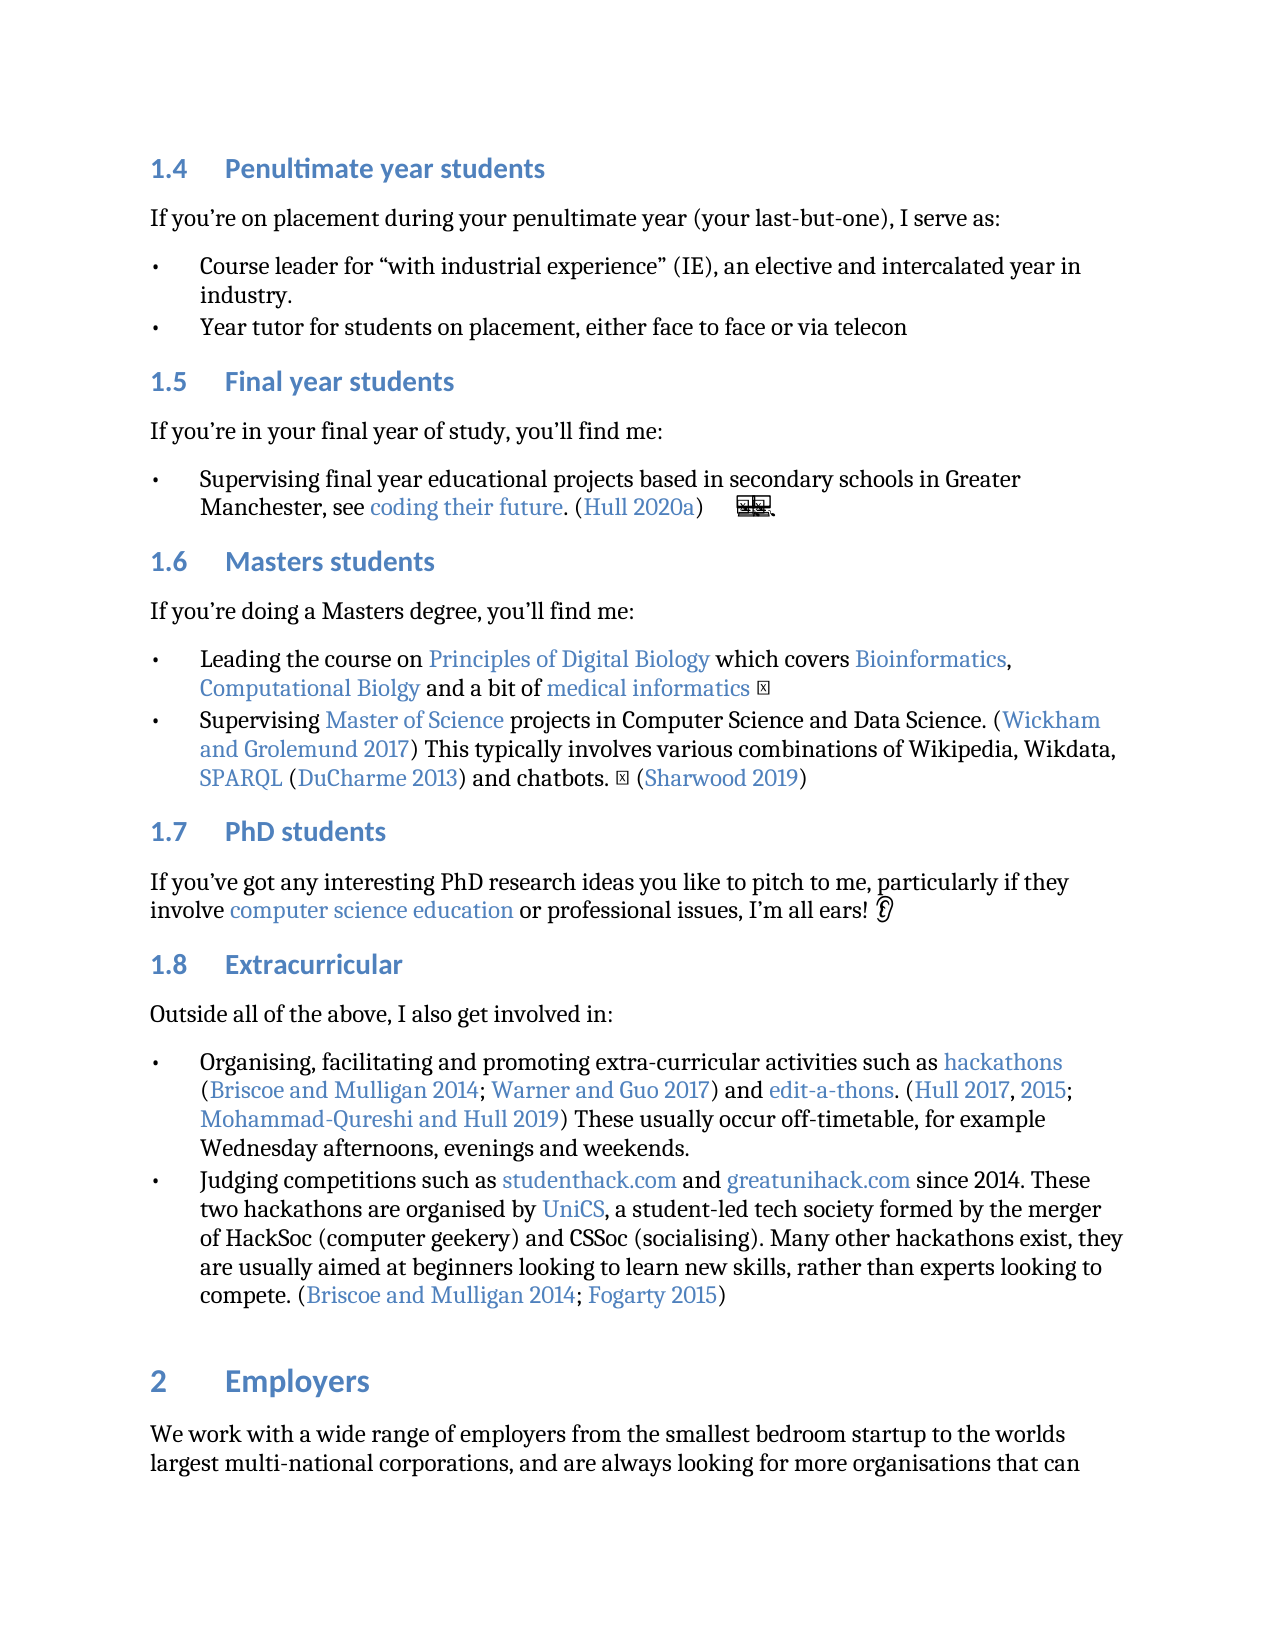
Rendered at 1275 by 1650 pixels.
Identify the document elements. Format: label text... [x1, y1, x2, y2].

subtitle 2 Employers [150, 1360, 1125, 1401]
text If you’re doing a Masters degree, you’ll find me: [150, 597, 1125, 626]
subtitle 1.4 Penultimate year students [150, 150, 1125, 186]
list Course leader for “with industrial experience” (IE), an elective and intercalated year in industry. [150, 252, 1125, 309]
text If you’re in your final year of study, you’ll find me: [150, 417, 1125, 446]
subtitle 1.6 Masters students [150, 543, 1125, 578]
text If you’ve got any interesting PhD research ideas you like to pitch to me, particularly if they involve computer science education or professional issues, I’m all ears! 👂 [150, 867, 1125, 925]
subtitle 1.5 Final year students [150, 363, 1125, 398]
subtitle 1.7 PhD students [150, 813, 1125, 849]
list Judging competitions such as studenthack.com and greatunihack.com since 2014. These two hackathons are organised by UniCS, a student-led tech society formed by the merger of HackSoc (computer geekery) and CSSoc (socialising). Many other hackathons exist, they are usually aimed at beginners looking to learn new skills, rather than experts looking to compete. (Briscoe and Mulligan 2014; Fogarty 2015) [150, 1166, 1125, 1310]
text Outside all of the above, I also get involved in: [150, 1000, 1125, 1029]
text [150, 1420, 1125, 1477]
list Supervising final year educational projects based in secondary schools in Greater Manchester, see coding their future. (Hull 2020a) 👩‍💻👨‍💻 [150, 464, 1125, 522]
text If you’re on placement during your penultimate year (your last-but-one), I serve as: [150, 204, 1125, 233]
list Organising, facilitating and promoting extra-curricular activities such as hackathons (Briscoe and Mulligan 2014; Warner and Guo 2017) and edit-a-thons. (Hull 2017, 2015; Mohammad-Qureshi and Hull 2019) These usually occur off-timetable, for example Wednesday afternoons, evenings and weekends. [150, 1048, 1125, 1163]
list Year tutor for students on placement, either face to face or via telecon [150, 313, 1125, 342]
list Supervising Master of Science projects in Computer Science and Data Science. (Wickham and Grolemund 2017) This typically involves various combinations of Wikipedia, Wikdata, SPARQL (DuCharme 2013) and chatbots. 🤖 (Sharwood 2019) [150, 706, 1125, 792]
list Leading the course on Principles of Digital Biology which covers Bioinformatics, Computational Biolgy and a bit of medical informatics 🧬 [150, 645, 1125, 702]
subtitle 1.8 Extracurricular [150, 946, 1125, 981]
